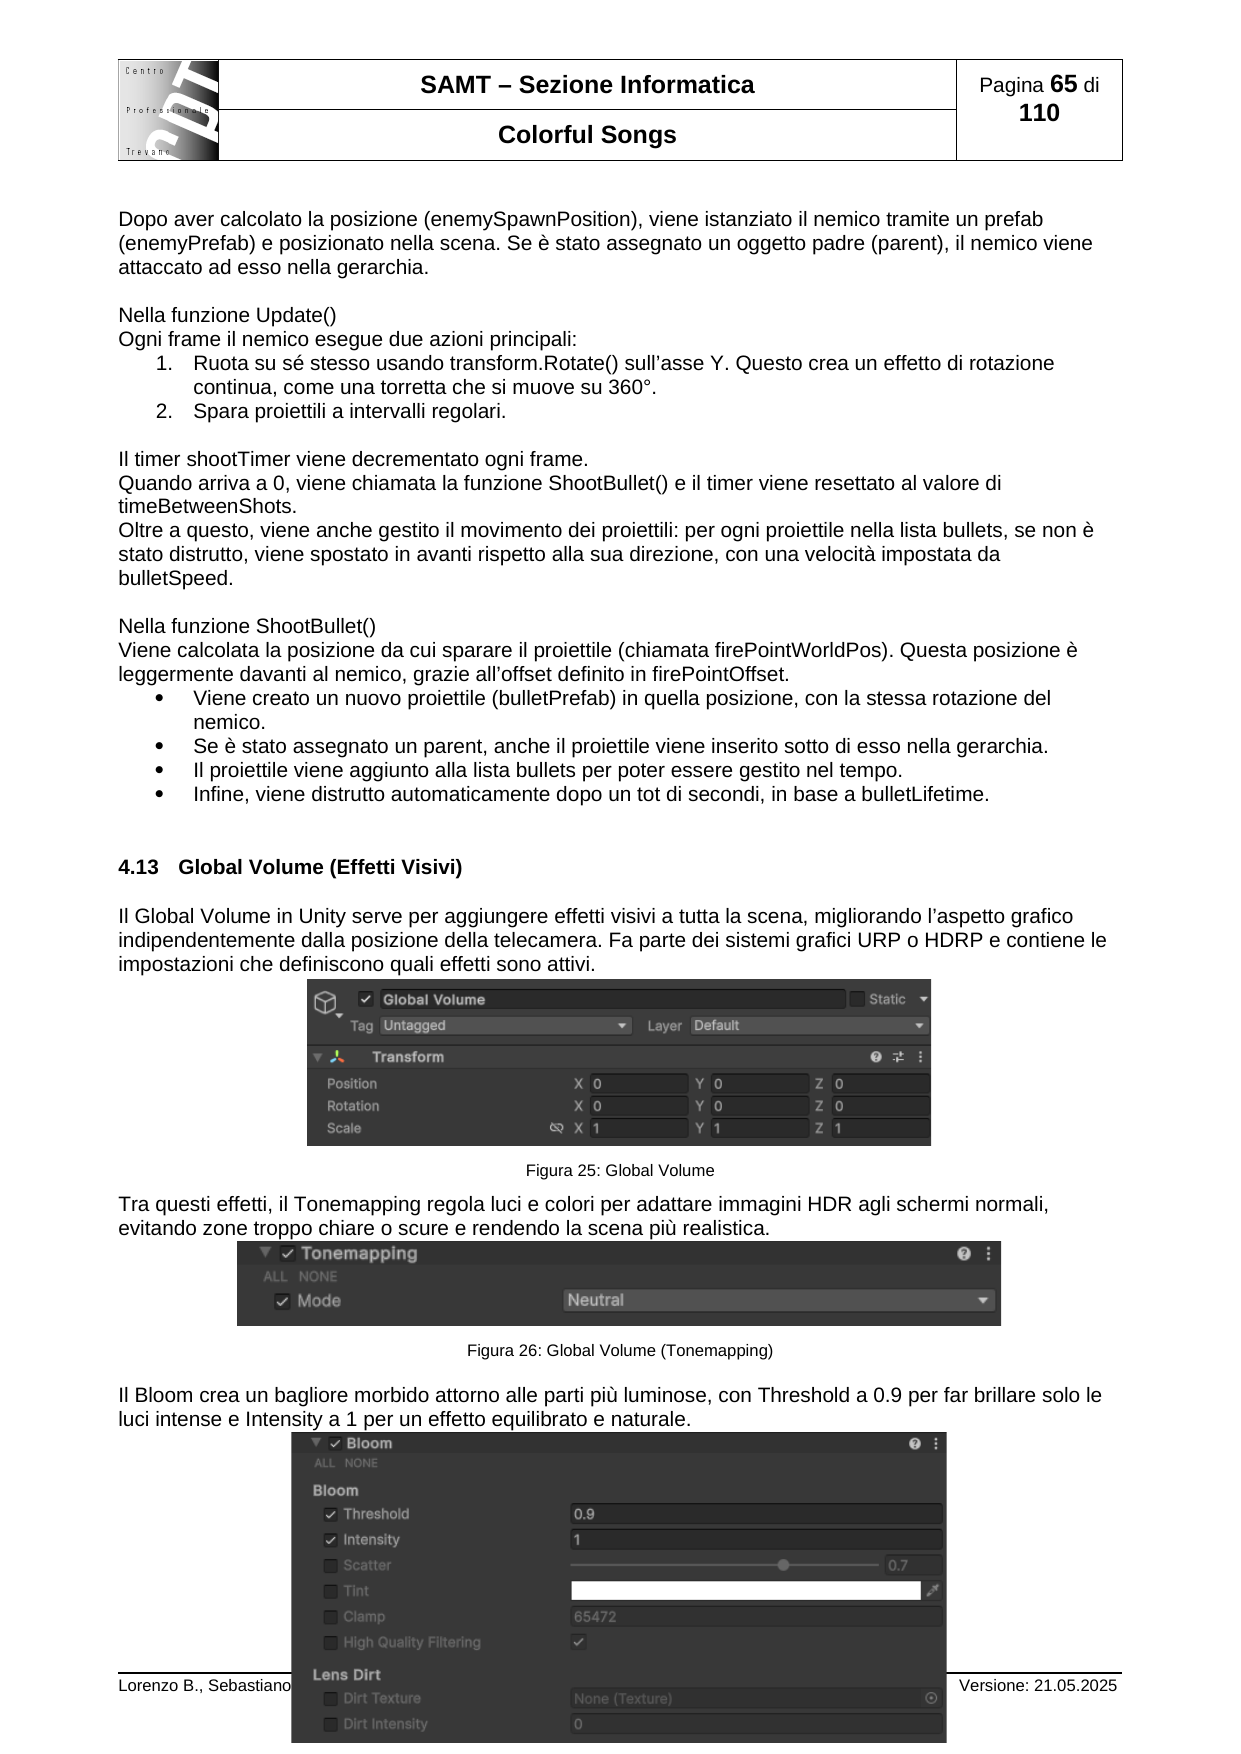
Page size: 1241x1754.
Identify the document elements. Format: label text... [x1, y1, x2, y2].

list Infine, viene distrutto automaticamente dopo un tot di secondi, in base a bulletLifetime. [156, 782, 1122, 806]
list Viene creato un nuovo proiettile (bulletPrefab) in quella posizione, con la stessa rotazione del nemico. [156, 686, 1122, 734]
picture [290, 1432, 947, 1743]
list Se è stato assegnato un parent, anche il proiettile viene inserito sotto di esso nella gerarchia. [156, 734, 1122, 758]
picture [235, 1241, 1001, 1326]
text Il Bloom crea un bagliore morbido attorno alle parti più luminose, con Threshold a 0.9 per far brillare solo le luci intense e Intensity a 1 per un effetto equilibrato e naturale. [118, 1383, 1122, 1431]
text Nella funzione ShootBullet() [118, 614, 1122, 638]
picture [306, 979, 931, 1145]
text Nella funzione Update() [118, 303, 1122, 327]
list Ruota su sé stesso usando transform.Rotate() sull’asse Y. Questo crea un effetto di rotazione continua, come una torretta che si muove su 360°. [156, 351, 1122, 398]
text Tra questi effetti, il Tonemapping regola luci e colori per adattare immagini HDR agli schermi normali, evitando zone troppo chiare o scure e rendendo la scena più realistica. [118, 1192, 1122, 1239]
subtitle Global Volume (Effetti Visivi) [118, 855, 1122, 879]
text Viene calcolata la posizione da cui sparare il proiettile (chiamata firePointWorldPos). Questa posizione è leggermente davanti al nemico, grazie all’offset definito in firePointOffset. [118, 638, 1122, 686]
list Il proiettile viene aggiunto alla lista bullets per poter essere gestito nel tempo. [156, 758, 1122, 782]
text Ogni frame il nemico esegue due azioni principali: [118, 327, 1122, 351]
text Dopo aver calcolato la posizione (enemySpawnPosition), viene istanziato il nemico tramite un prefab (enemyPrefab) e posizionato nella scena. Se è stato assegnato un oggetto padre (parent), il nemico viene attaccato ad esso nella gerarchia. [118, 207, 1122, 279]
text Il Global Volume in Unity serve per aggiungere effetti visivi a tutta la scena, migliorando l’aspetto grafico indipendentemente dalla posizione della telecamera. Fa parte dei sistemi grafici URP o HDRP e contiene le impostazioni che definiscono quali effetti sono attivi. [118, 904, 1122, 976]
text Oltre a questo, viene anche gestito il movimento dei proiettili: per ogni proiettile nella lista bullets, se non è stato distrutto, viene spostato in avanti rispetto alla sua direzione, con una velocità impostata da bulletSpeed. [118, 518, 1122, 590]
picture [118, 60, 219, 160]
text Quando arriva a 0, viene chiamata la funzione ShootBullet() e il timer viene resettato al valore di timeBetweenShots. [118, 470, 1122, 518]
list Spara proiettili a intervalli regolari. [156, 398, 1122, 422]
text Il timer shootTimer viene decrementato ogni frame. [118, 446, 1122, 470]
